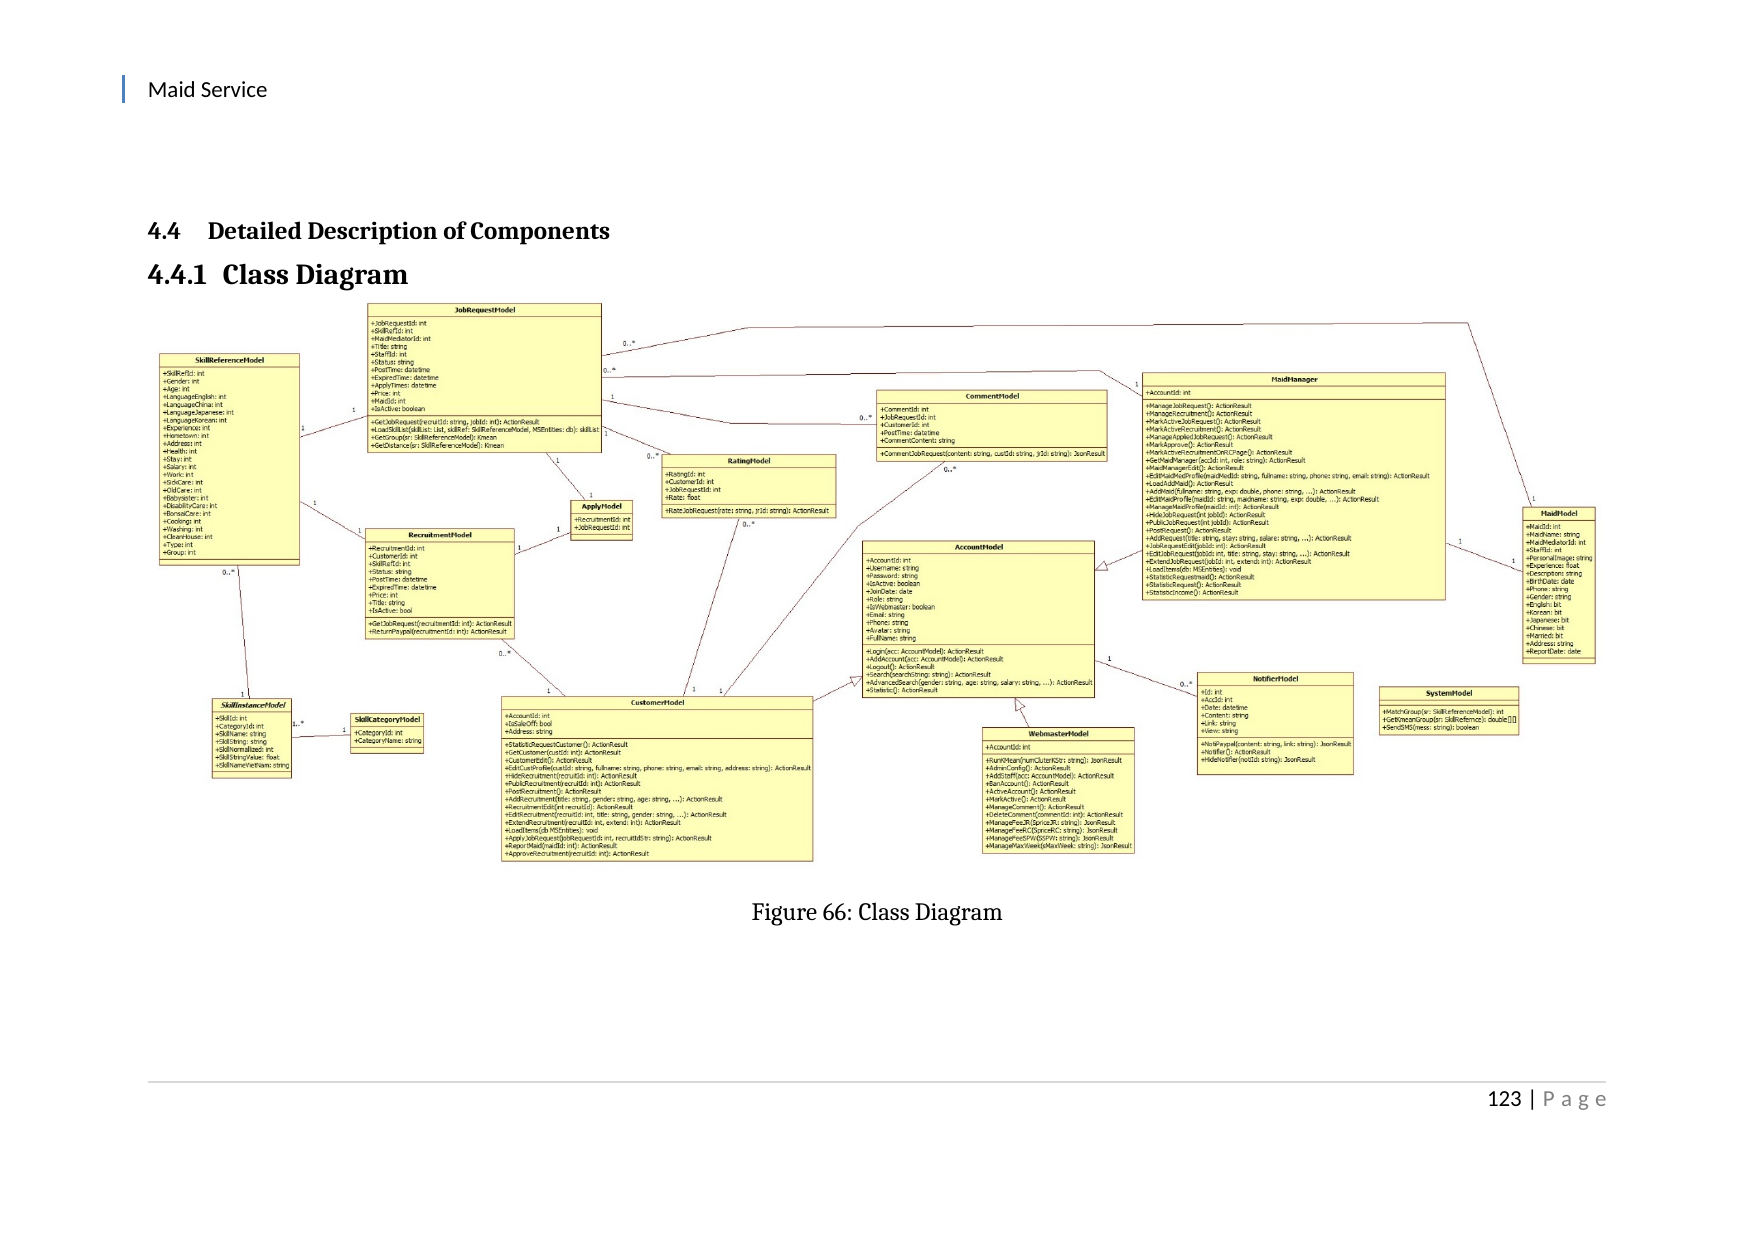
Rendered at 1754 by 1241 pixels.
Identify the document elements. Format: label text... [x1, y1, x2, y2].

picture [147, 292, 1607, 873]
subtitle Class Diagram [148, 258, 1606, 292]
text Figure 66: Class Diagram [148, 897, 1606, 926]
subtitle Detailed Description of Components [148, 217, 1606, 246]
